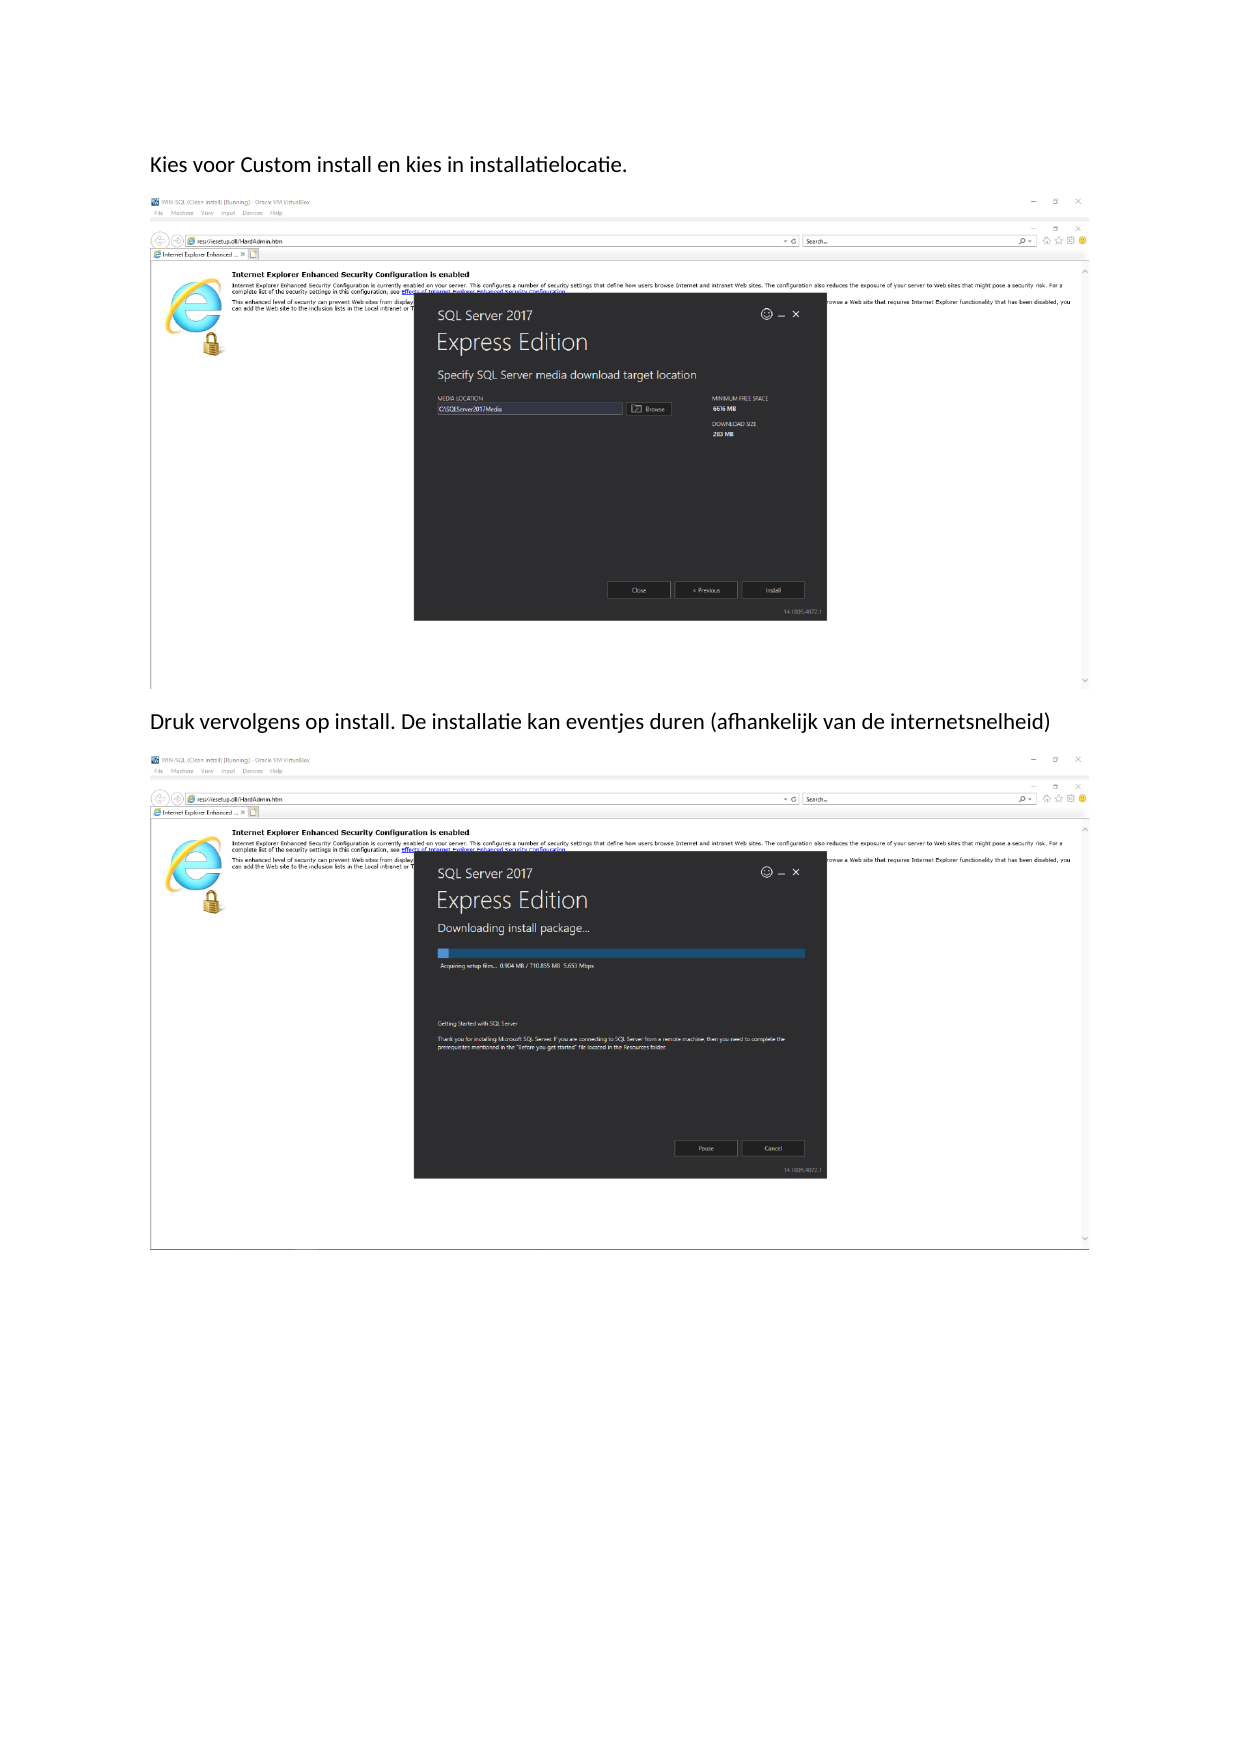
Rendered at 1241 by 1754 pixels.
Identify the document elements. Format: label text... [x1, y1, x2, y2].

text Kies voor Custom install en kies in installatielocatie. [150, 150, 1090, 178]
text Druk vervolgens op install. De installatie kan eventjes duren (afhankelijk van de internetsnelheid) [150, 707, 1090, 736]
picture [150, 196, 1090, 689]
picture [150, 754, 1090, 1250]
